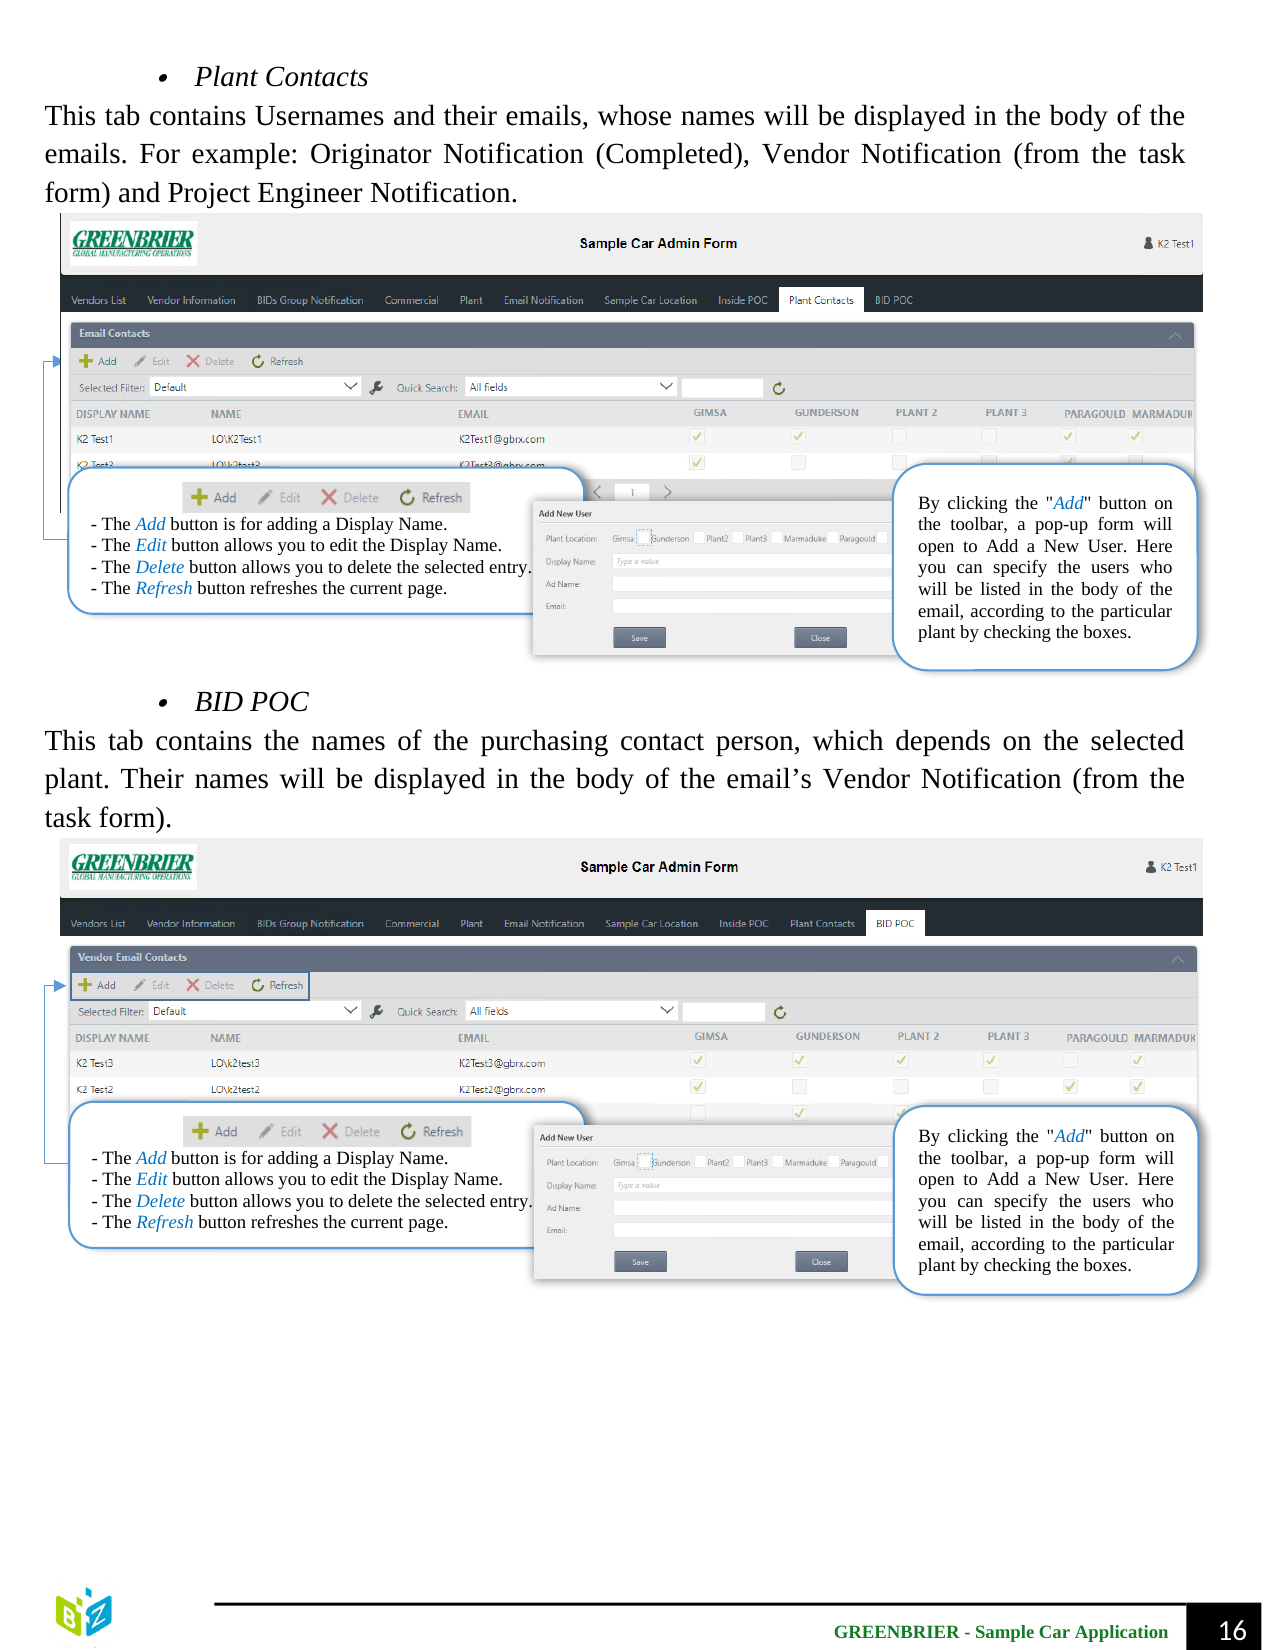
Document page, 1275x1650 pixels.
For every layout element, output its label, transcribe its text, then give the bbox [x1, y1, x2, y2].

picture [44, 1572, 120, 1648]
picture [60, 213, 1203, 655]
text This tab contains Usernames and their emails, whose names will be displayed in the body of the emails. For example: Originator Notification (Completed), Vendor Notification (from the task form) and Project Engineer Notification. [44, 98, 1186, 208]
picture [60, 1164, 68, 1216]
picture [60, 838, 1203, 1279]
list BID POC [157, 684, 1186, 718]
picture [183, 1116, 472, 1147]
text This tab contains the names of the purchasing contact person, which depends on the selected plant. Their names will be displayed in the body of the email’s Vendor Notification (from the task form). [44, 723, 1186, 833]
list Plant Contacts [157, 59, 1186, 93]
picture [182, 482, 471, 513]
